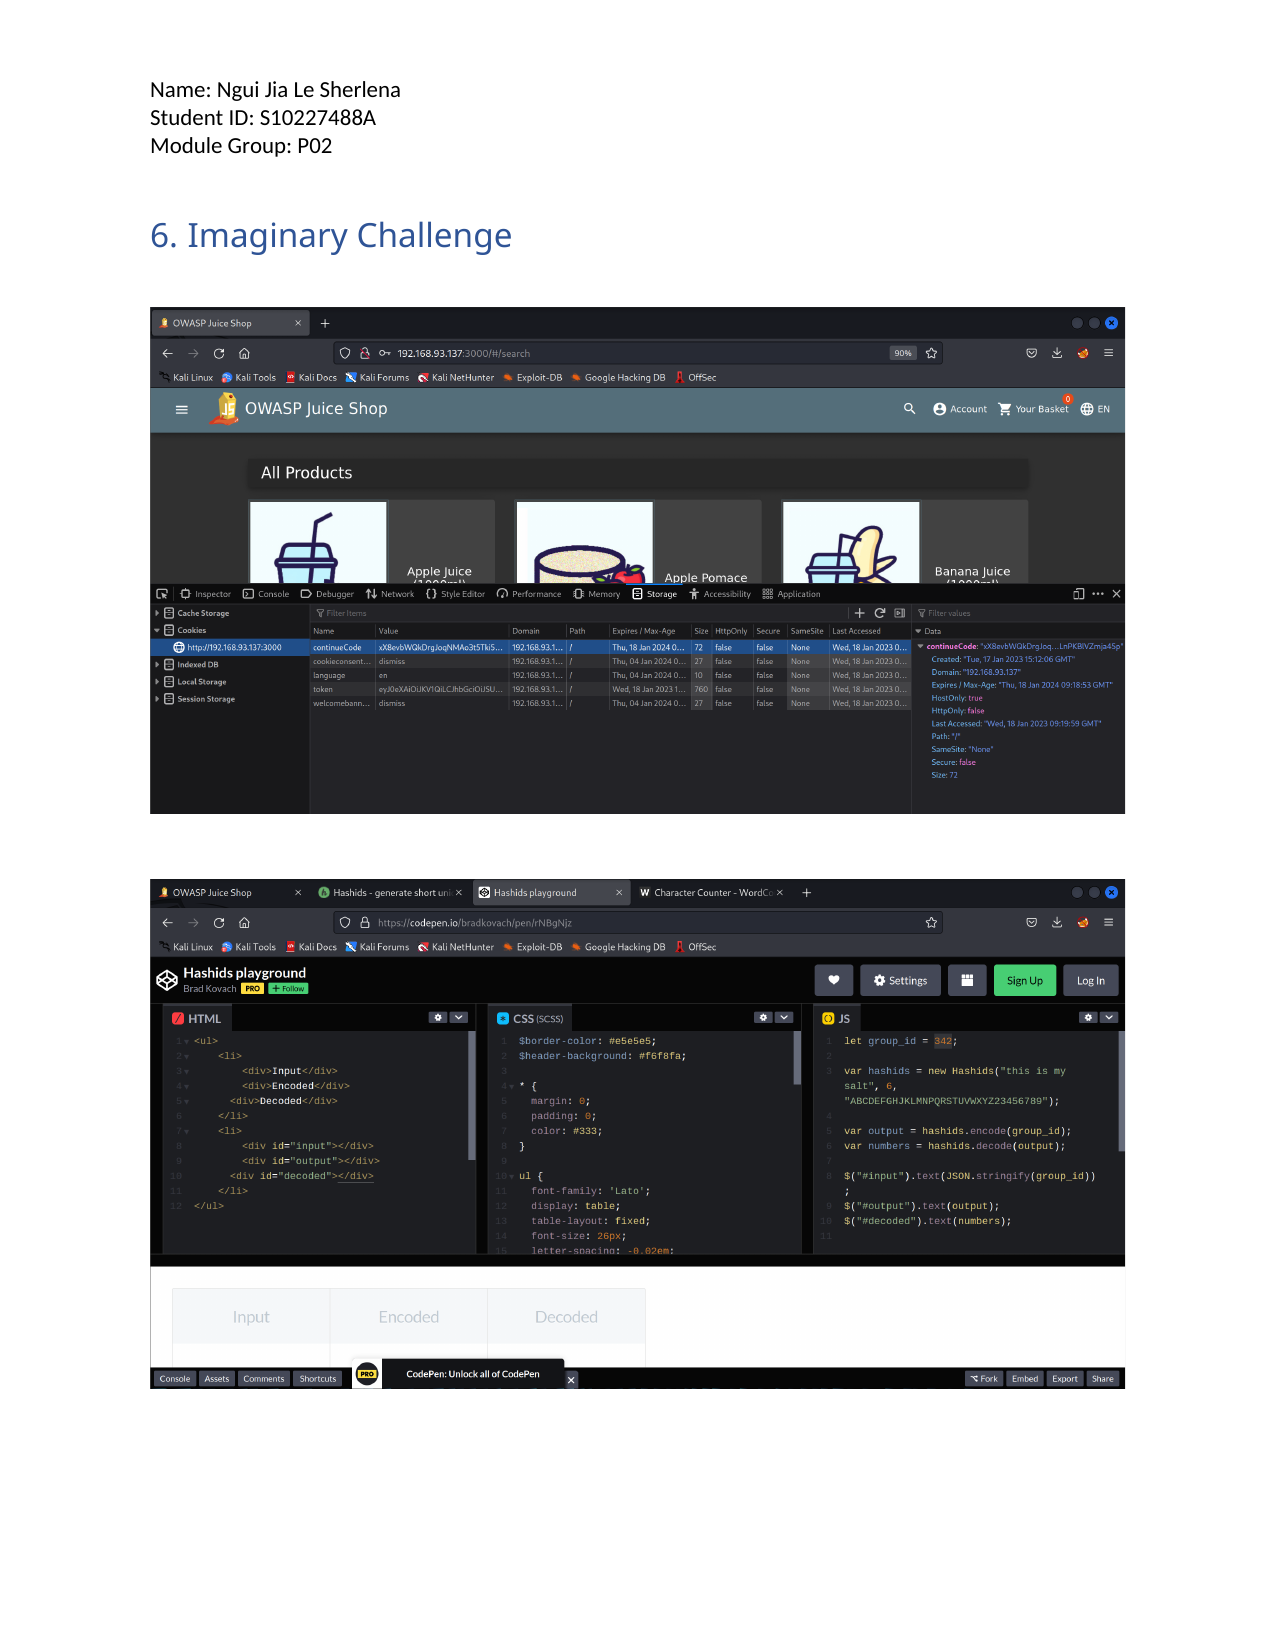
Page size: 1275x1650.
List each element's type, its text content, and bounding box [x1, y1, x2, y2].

subtitle Imaginary Challenge [150, 212, 1125, 257]
picture [150, 307, 1125, 814]
picture [150, 879, 1125, 1389]
